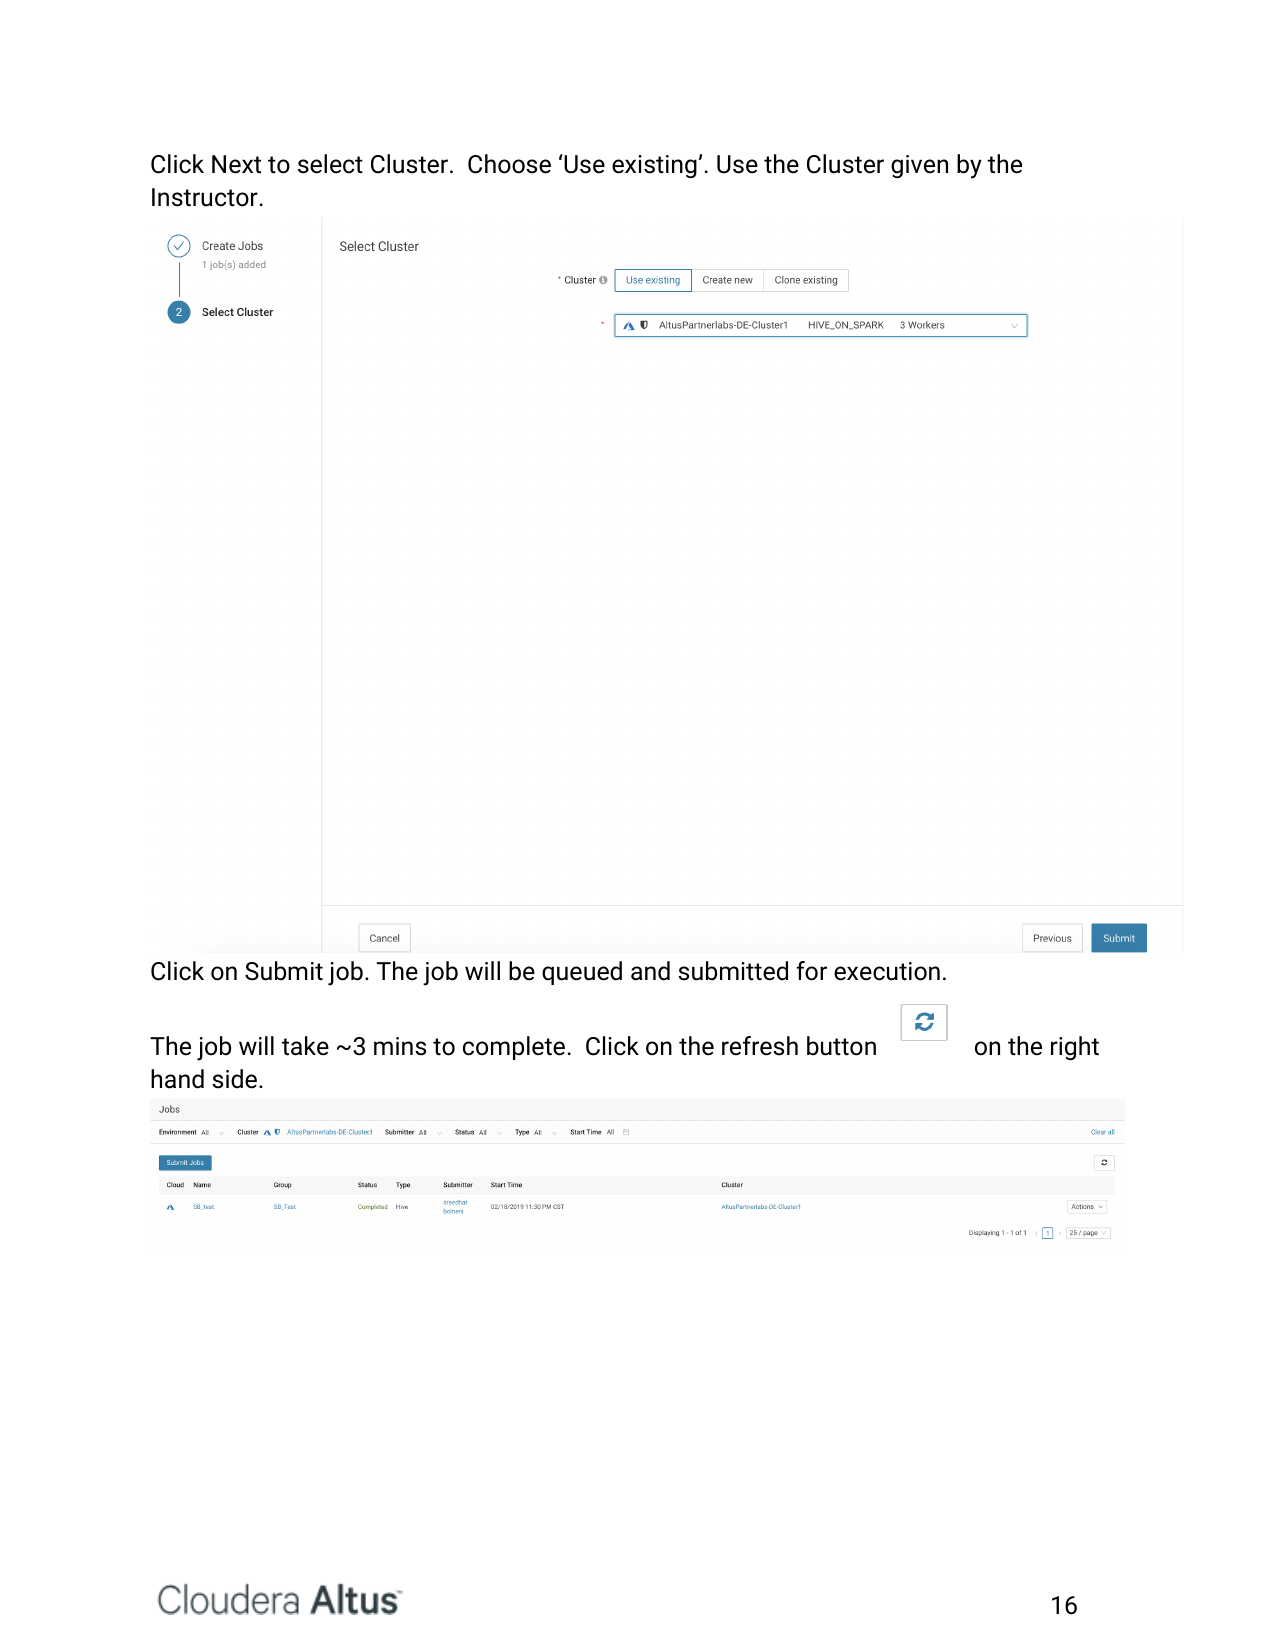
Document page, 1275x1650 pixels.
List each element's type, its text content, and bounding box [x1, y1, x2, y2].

picture [150, 1578, 413, 1615]
text Click on Submit job. The job will be queued and submitted for execution. [150, 957, 1125, 986]
text The job will take ~3 mins to complete. Click on the refresh button on the right hand side. [150, 991, 1125, 1095]
text Click Next to select Cluster. Choose ‘Use existing’. Use the Cluster given by the Instructor. [150, 150, 1125, 213]
picture [150, 1099, 1125, 1254]
picture [150, 217, 1184, 953]
picture [884, 990, 968, 1056]
